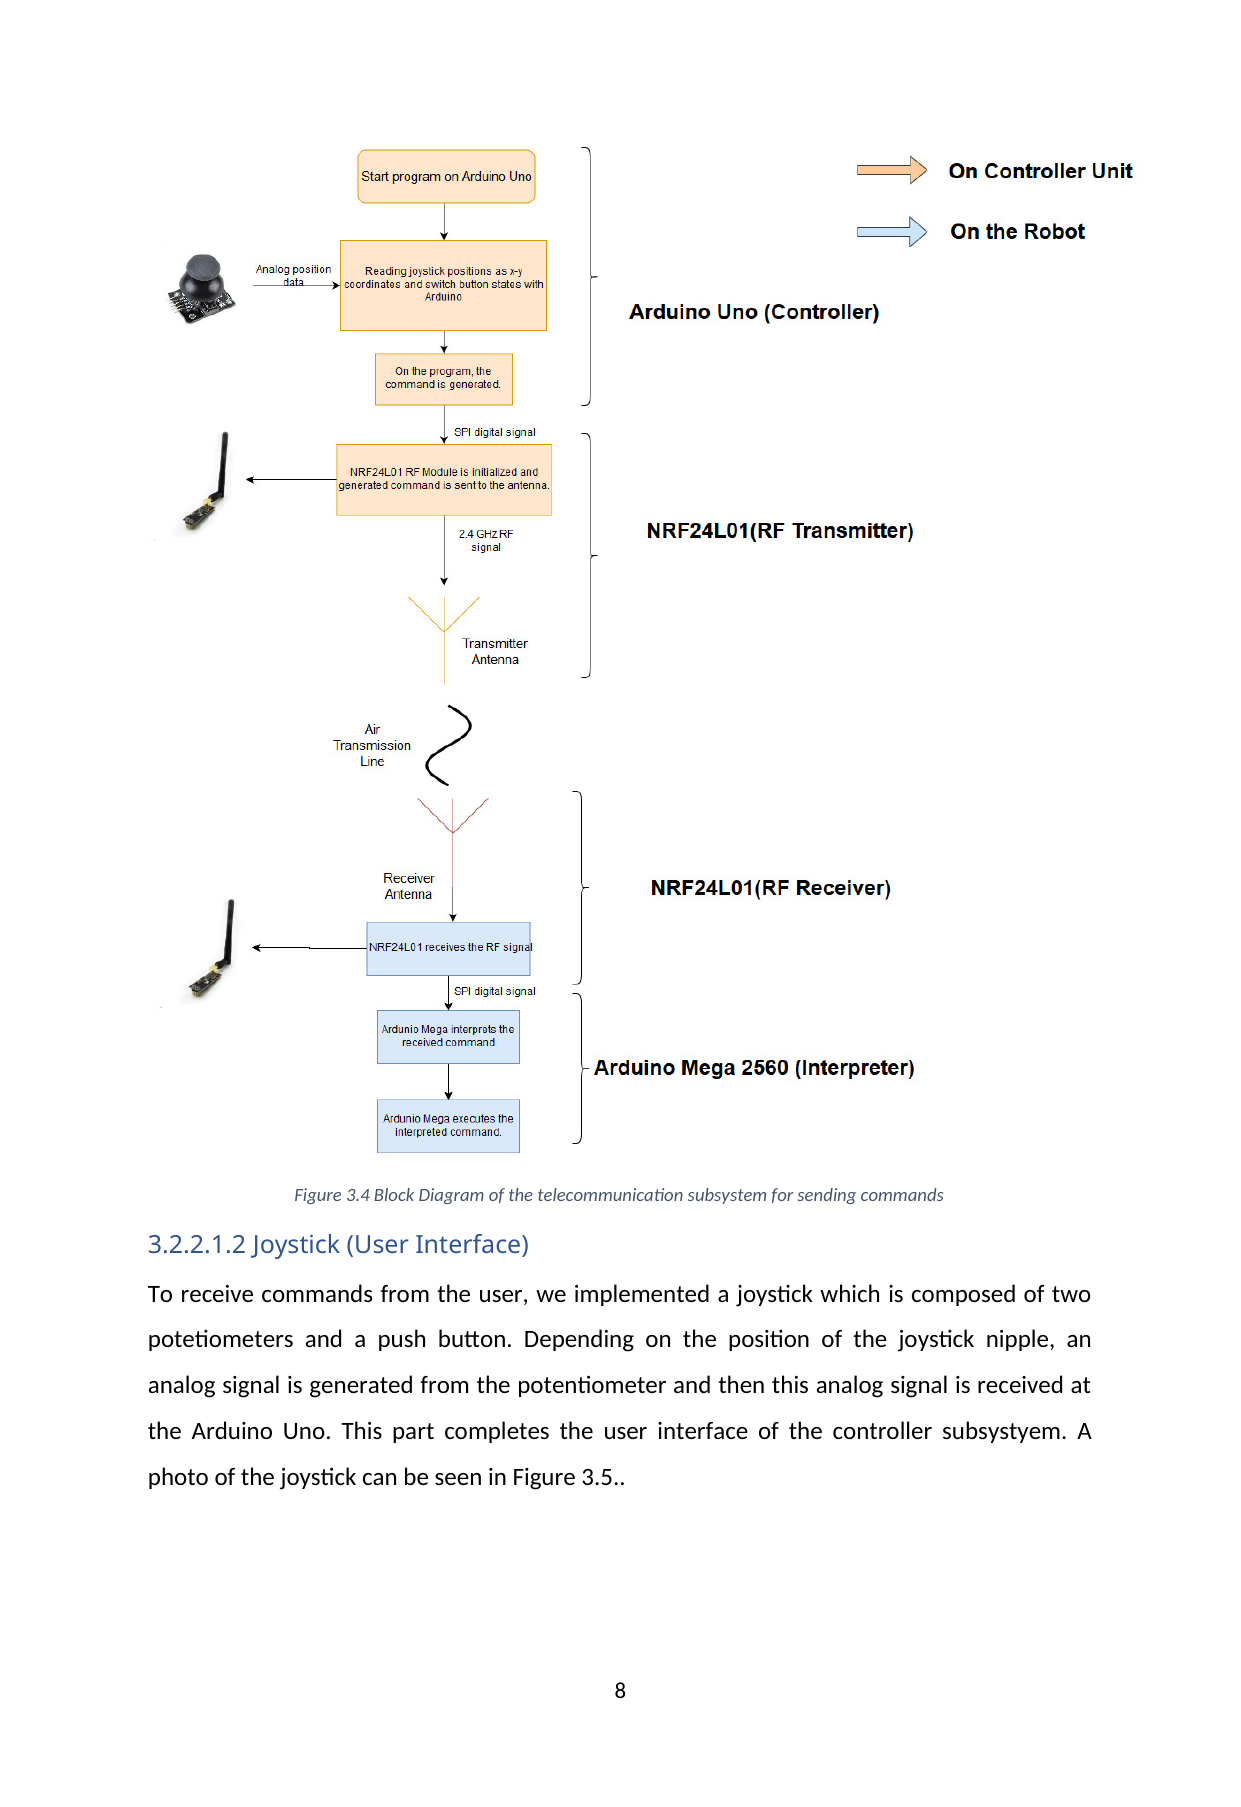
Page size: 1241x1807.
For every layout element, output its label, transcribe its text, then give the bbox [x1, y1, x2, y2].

subtitle Joystick (User Interface) [148, 1227, 1093, 1261]
text To receive commands from the user, we implemented a joystick which is composed of two potetiometers and a push button. Depending on the position of the joystick nipple, an analog signal is generated from the potentiometer and then this analog signal is received at the Arduino Uno. This part completes the user interface of the controller subsystyem. A photo of the joystick can be seen in Figure 3.5.. [148, 1278, 1093, 1491]
picture [147, 147, 1139, 1153]
text Figure 3.4 Block Diagram of the telecommunication subsystem for sending commands [148, 1183, 1093, 1206]
